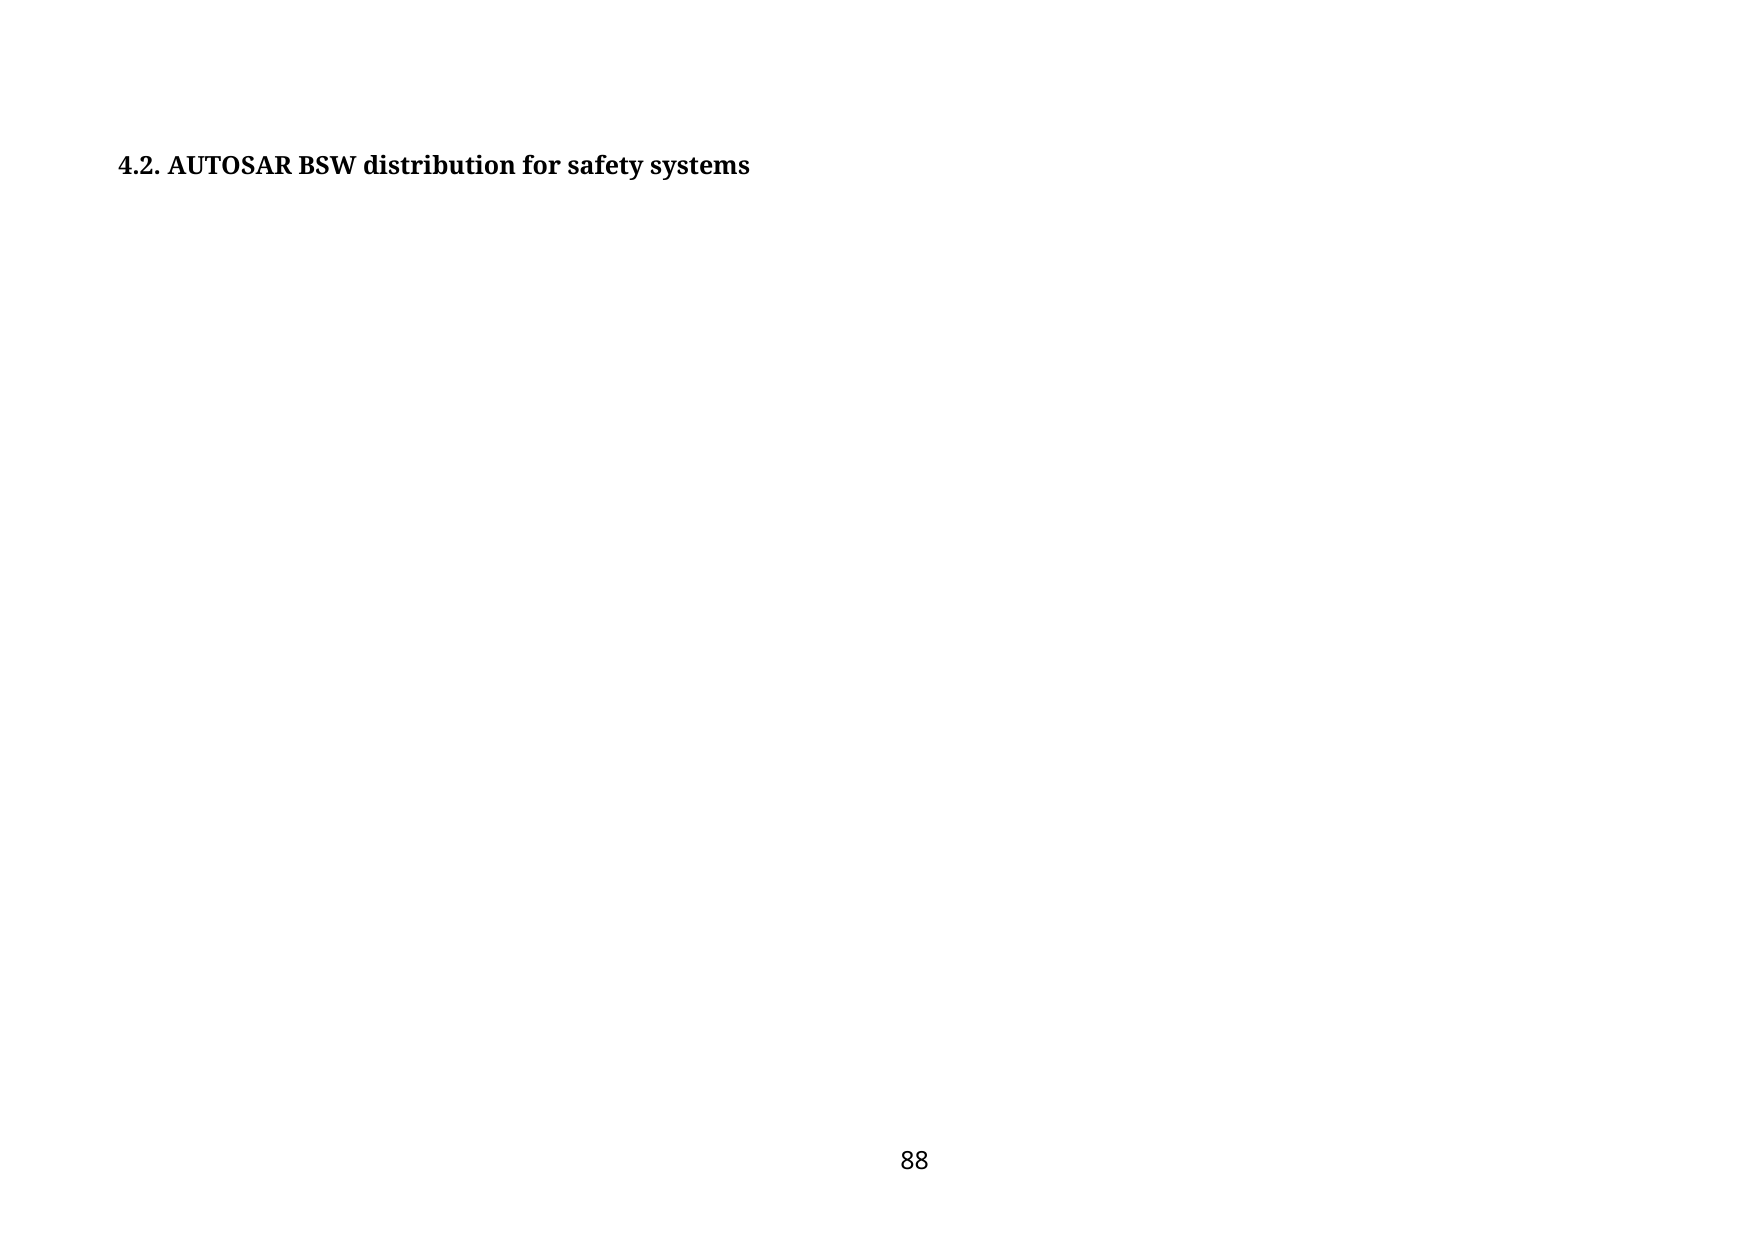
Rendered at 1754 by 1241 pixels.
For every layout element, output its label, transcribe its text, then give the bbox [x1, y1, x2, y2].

subtitle AUTOSAR BSW distribution for safety systems [118, 148, 1636, 182]
